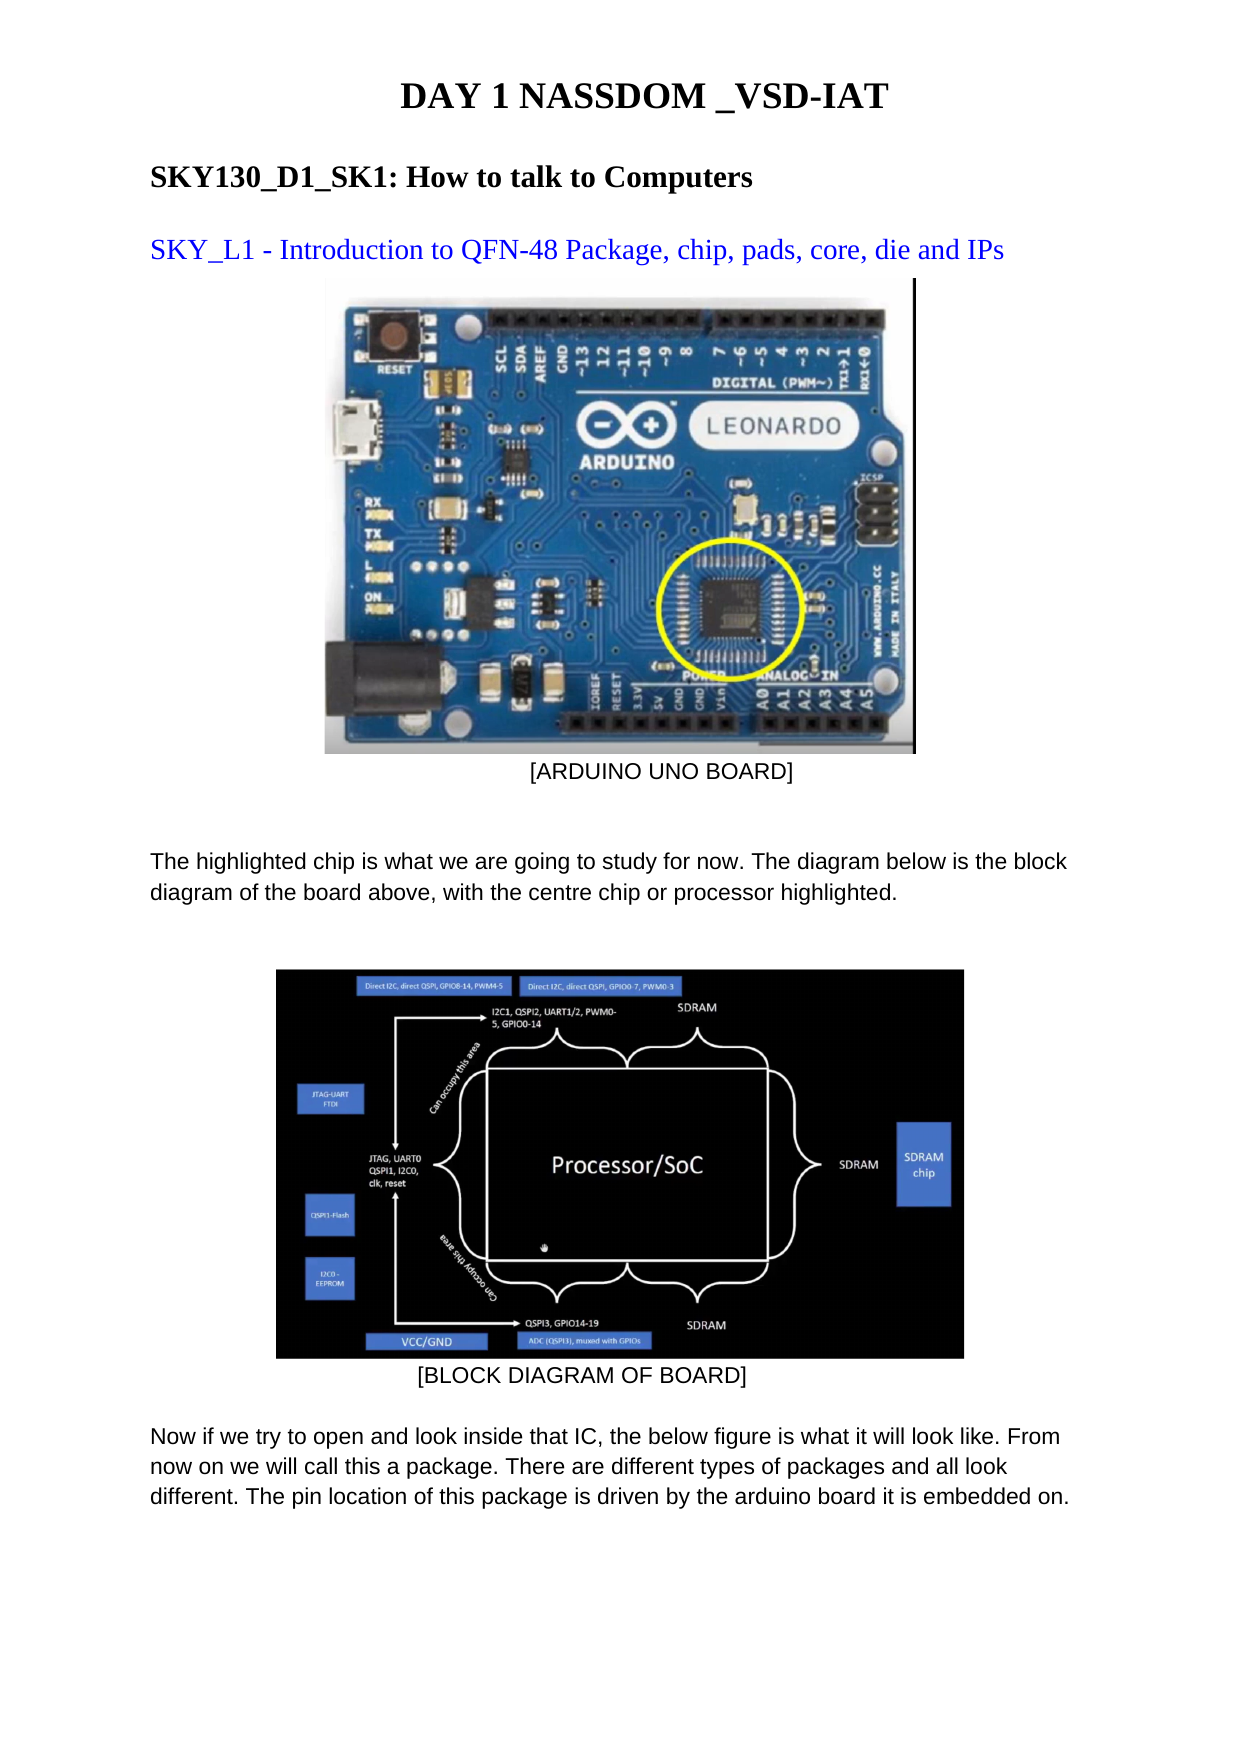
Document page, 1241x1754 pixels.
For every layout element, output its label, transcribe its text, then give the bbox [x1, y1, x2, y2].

subtitle SKY_L1 - Introduction to QFN-48 Package, chip, pads, core, die and IPs [150, 232, 1090, 266]
title DAY 1 NASSDOM _VSD-IAT [91, 74, 1198, 117]
picture [276, 969, 965, 1359]
subtitle SKY130_D1_SK1: How to talk to Computers [150, 158, 1090, 194]
text The highlighted chip is what we are going to study for now. The diagram below is the block diagram of the board above, with the centre chip or processor highlighted. [150, 848, 1090, 905]
picture [324, 278, 916, 754]
text Now if we try to open and look inside that IC, the below figure is what it will look like. From now on we will call this a package. There are different types of packages and all look different. The pin location of this package is driven by the arduino board it is embedded on. [150, 1423, 1090, 1509]
text [ARDUINO UNO BOARD] [150, 758, 1090, 784]
text [BLOCK DIAGRAM OF BOARD] [150, 1362, 1090, 1389]
